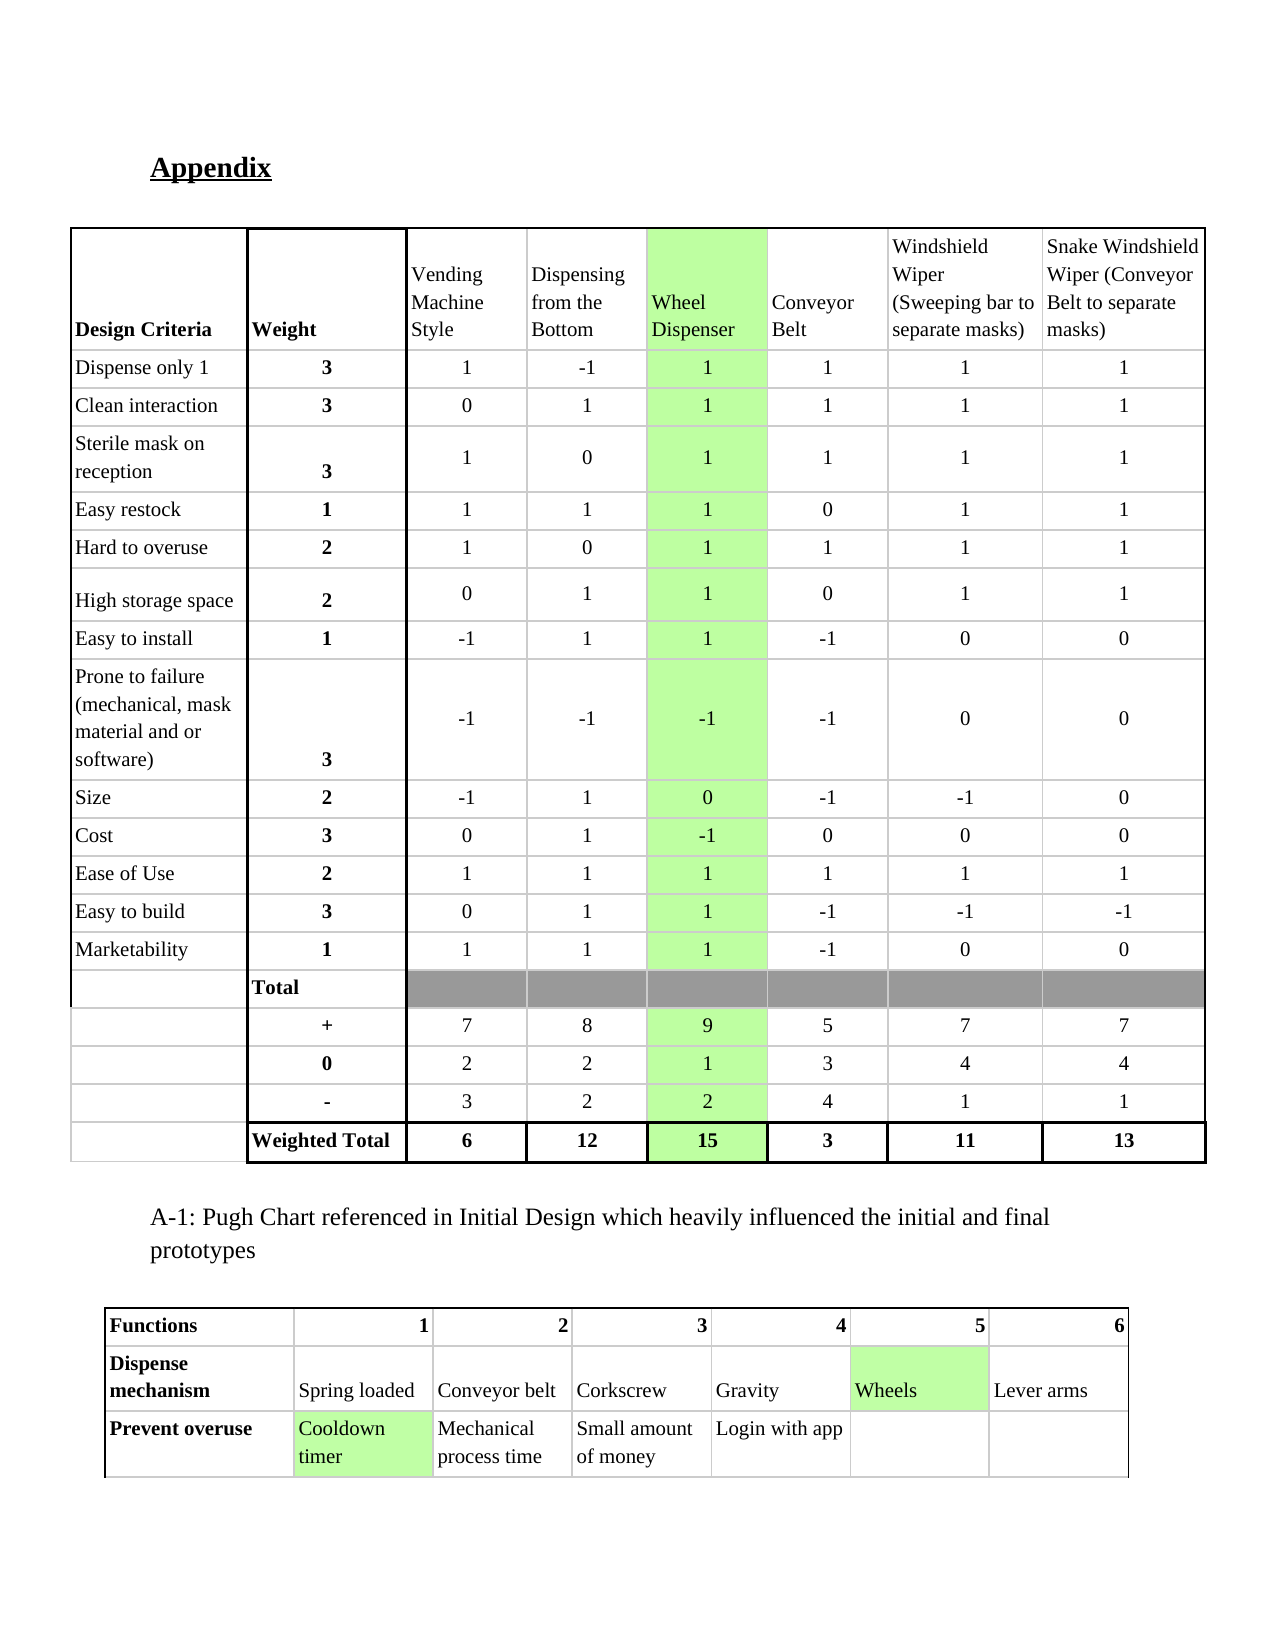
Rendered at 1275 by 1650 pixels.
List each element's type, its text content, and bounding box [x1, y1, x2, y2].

table_cell Cooldown timer [295, 1412, 432, 1476]
table_cell 4 [889, 1047, 1042, 1083]
table_cell -1 [408, 660, 526, 779]
table_cell 0 [1043, 933, 1204, 969]
table_cell Login with app [712, 1412, 850, 1476]
table_cell 1 [249, 493, 405, 529]
table_cell -1 [768, 660, 887, 779]
table_header 1 [295, 1309, 432, 1345]
table_cell Prone to failure (mechanical, mask material and or software) [72, 660, 246, 779]
table_cell -1 [528, 660, 646, 779]
table_cell -1 [648, 660, 767, 779]
table_cell 3 [249, 389, 405, 425]
table_cell 1 [648, 427, 767, 491]
table_header Weight [249, 230, 405, 349]
table_cell - [249, 1085, 405, 1121]
table_cell 1 [889, 351, 1042, 387]
table_cell Cost [72, 819, 246, 855]
table_cell Sterile mask on reception [72, 427, 246, 491]
table_cell 9 [648, 1009, 767, 1045]
table_cell [72, 971, 246, 1007]
table_cell 1 [1043, 389, 1204, 425]
table_cell 2 [648, 1085, 767, 1121]
table_cell Gravity [712, 1347, 850, 1410]
table_cell 1 [1043, 427, 1204, 491]
table_cell 1 [648, 1047, 767, 1083]
table_cell 1 [249, 933, 405, 969]
table_cell 1 [528, 895, 646, 931]
table_cell 0 [528, 427, 646, 491]
table_cell 2 [249, 781, 405, 817]
table_cell 1 [528, 933, 646, 969]
table_cell 1 [528, 857, 646, 893]
table_cell -1 [528, 351, 646, 387]
table_cell 1 [408, 493, 526, 529]
table_header Vending Machine Style [408, 229, 526, 349]
table_cell 1 [889, 531, 1042, 567]
table_cell 3 [249, 819, 405, 855]
table_header 4 [712, 1309, 850, 1345]
table_cell [1043, 971, 1204, 1007]
table_cell 1 [889, 1085, 1042, 1121]
table_cell 5 [768, 1009, 887, 1045]
table_cell 3 [249, 427, 405, 491]
table_cell 1 [889, 427, 1042, 491]
table_cell [528, 971, 646, 1007]
table_cell 0 [648, 781, 767, 817]
table_header Wheel Dispenser [648, 229, 767, 349]
table_cell Easy to build [72, 895, 246, 931]
table_cell 1 [648, 569, 767, 620]
table_cell Dispense only 1 [72, 351, 246, 387]
table_cell 1 [889, 857, 1042, 893]
table_cell 0 [889, 660, 1042, 779]
table_cell 0 [768, 493, 887, 529]
table_cell [72, 1009, 246, 1045]
table_cell Easy restock [72, 493, 246, 529]
table_cell 0 [889, 933, 1042, 969]
table_cell 2 [249, 569, 405, 620]
table_cell 7 [1043, 1009, 1204, 1045]
table_cell 1 [889, 569, 1042, 620]
table_cell -1 [768, 933, 887, 969]
table_cell Weighted Total [249, 1124, 405, 1161]
table_header Functions [106, 1309, 293, 1345]
table_cell -1 [1043, 895, 1204, 931]
table_cell Corkscrew [573, 1347, 711, 1410]
table_cell 1 [889, 389, 1042, 425]
table_cell 1 [1043, 493, 1204, 529]
table_cell 4 [1043, 1047, 1204, 1083]
table_cell 12 [528, 1124, 646, 1161]
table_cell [573, 1412, 711, 1476]
table_cell 2 [528, 1085, 646, 1121]
table_cell 1 [648, 351, 767, 387]
table_cell Prevent overuse [106, 1412, 293, 1476]
table_header Design Criteria [72, 229, 246, 349]
table_cell 13 [1044, 1124, 1204, 1161]
table_cell 1 [768, 857, 887, 893]
table_header 6 [990, 1309, 1128, 1345]
table_cell 1 [648, 622, 767, 658]
text Appendix [150, 150, 1125, 183]
table_cell 0 [1043, 660, 1204, 779]
table_cell 1 [528, 819, 646, 855]
table_cell 1 [648, 493, 767, 529]
table_cell 0 [408, 569, 526, 620]
table_cell 0 [1043, 781, 1204, 817]
table_cell 0 [1043, 622, 1204, 658]
table_cell Wheels [851, 1347, 988, 1410]
table_cell 3 [769, 1124, 886, 1161]
table_cell 1 [1043, 351, 1204, 387]
table_cell [72, 1085, 246, 1121]
table_cell [408, 971, 526, 1007]
table_cell 1 [528, 622, 646, 658]
table_cell 1 [1043, 531, 1204, 567]
table_cell 0 [889, 819, 1042, 855]
table_cell 7 [408, 1009, 526, 1045]
table_cell Size [72, 781, 246, 817]
table_cell 1 [648, 389, 767, 425]
table_cell 1 [528, 781, 646, 817]
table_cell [434, 1412, 571, 1476]
table_header 3 [573, 1309, 711, 1345]
table_cell [72, 1047, 246, 1083]
table_cell 2 [528, 1047, 646, 1083]
table_cell -1 [408, 781, 526, 817]
table_cell 0 [408, 819, 526, 855]
table_cell 1 [768, 531, 887, 567]
table_cell 1 [408, 933, 526, 969]
table_cell 0 [408, 895, 526, 931]
table_cell Easy to install [72, 622, 246, 658]
table_cell -1 [889, 781, 1042, 817]
table_cell Clean interaction [72, 389, 246, 425]
table_cell 0 [1043, 819, 1204, 855]
table_cell [72, 1123, 246, 1161]
table_cell [648, 971, 767, 1007]
table_cell Conveyor belt [434, 1347, 571, 1410]
table_cell Hard to overuse [72, 531, 246, 567]
table_cell -1 [648, 819, 767, 855]
table_cell 1 [648, 857, 767, 893]
table_cell 1 [249, 622, 405, 658]
table_cell + [249, 1009, 405, 1045]
table_cell 1 [1043, 857, 1204, 893]
table_header Dispensing from the Bottom [528, 229, 646, 349]
table_cell Marketability [72, 933, 246, 969]
table_cell 3 [768, 1047, 887, 1083]
table_cell 1 [768, 427, 887, 491]
table_cell Ease of Use [72, 857, 246, 893]
table_cell 0 [408, 389, 526, 425]
table_cell 8 [528, 1009, 646, 1045]
table_header Windshield Wiper (Sweeping bar to separate masks) [889, 229, 1042, 349]
table_cell 1 [648, 933, 767, 969]
table_cell 1 [528, 389, 646, 425]
table_cell -1 [408, 622, 526, 658]
table_cell 1 [648, 531, 767, 567]
table_cell 3 [249, 351, 405, 387]
table_cell 1 [1043, 569, 1204, 620]
table_cell 2 [249, 857, 405, 893]
table_cell 1 [408, 857, 526, 893]
table_cell 6 [408, 1124, 525, 1161]
table_cell 0 [528, 531, 646, 567]
table_header Snake Windshield Wiper (Conveyor Belt to separate masks) [1043, 229, 1204, 349]
table_cell 1 [408, 427, 526, 491]
table_cell -1 [768, 781, 887, 817]
table_cell 3 [249, 660, 405, 779]
table_header Conveyor Belt [768, 229, 887, 349]
table_cell Lever arms [990, 1347, 1128, 1410]
table_cell 1 [889, 493, 1042, 529]
table_cell 1 [648, 895, 767, 931]
table_cell [889, 971, 1042, 1007]
table_cell 4 [768, 1085, 887, 1121]
table_cell 7 [889, 1009, 1042, 1045]
table_cell -1 [768, 622, 887, 658]
table_header 5 [851, 1309, 988, 1345]
table_cell 1 [528, 493, 646, 529]
table_cell 0 [249, 1047, 405, 1083]
table_cell 3 [249, 895, 405, 931]
table_header 2 [434, 1309, 571, 1345]
table_cell -1 [768, 895, 887, 931]
table_cell Total [249, 971, 405, 1007]
table_cell [768, 971, 887, 1007]
table_cell 15 [649, 1124, 766, 1161]
table_cell 1 [768, 389, 887, 425]
table_cell -1 [889, 895, 1042, 931]
table_cell 11 [889, 1124, 1041, 1161]
table_cell 3 [408, 1085, 526, 1121]
table_cell 0 [768, 819, 887, 855]
table_cell 0 [768, 569, 887, 620]
table_cell Dispense mechanism [106, 1347, 293, 1410]
table_cell 1 [768, 351, 887, 387]
table_cell Spring loaded [295, 1347, 432, 1410]
table_cell High storage space [72, 569, 246, 620]
table_cell 1 [1043, 1085, 1204, 1121]
table_cell [990, 1412, 1128, 1476]
table_cell 1 [408, 531, 526, 567]
text A-1: Pugh Chart referenced in Initial Design which heavily influenced the initial and final prototypes [150, 1202, 1125, 1264]
table_cell 0 [889, 622, 1042, 658]
table_cell 1 [528, 569, 646, 620]
table_cell [851, 1412, 988, 1476]
table_cell 1 [408, 351, 526, 387]
table_cell 2 [408, 1047, 526, 1083]
table_cell 2 [249, 531, 405, 567]
